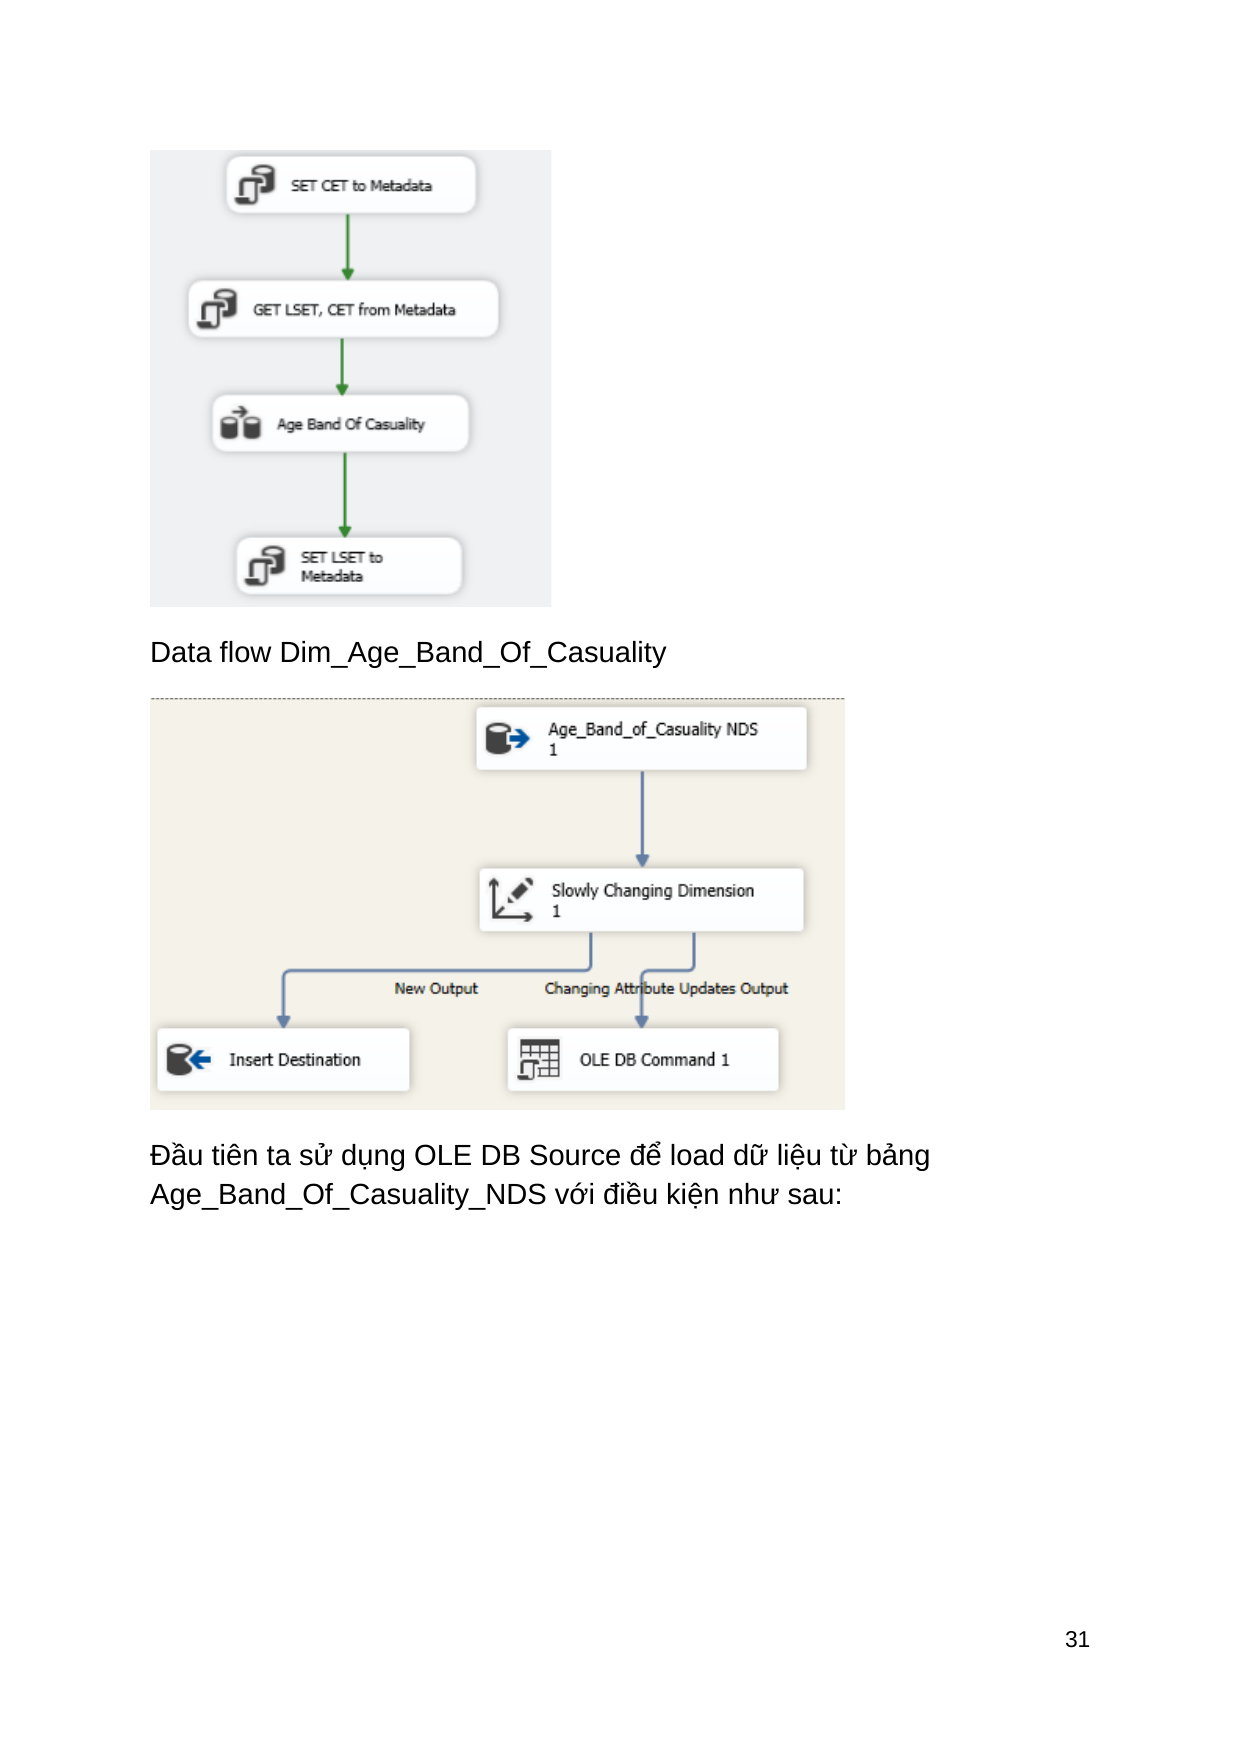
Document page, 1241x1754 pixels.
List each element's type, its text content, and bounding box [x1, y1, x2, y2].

picture [150, 150, 552, 607]
text Data flow Dim_Age_Band_Of_Casuality [150, 635, 1090, 669]
picture [150, 698, 846, 1110]
text Đầu tiên ta sử dụng OLE DB Source để load dữ liệu từ bảng Age_Band_Of_Casuality_NDS với điều kiện như sau: [150, 1138, 1090, 1211]
